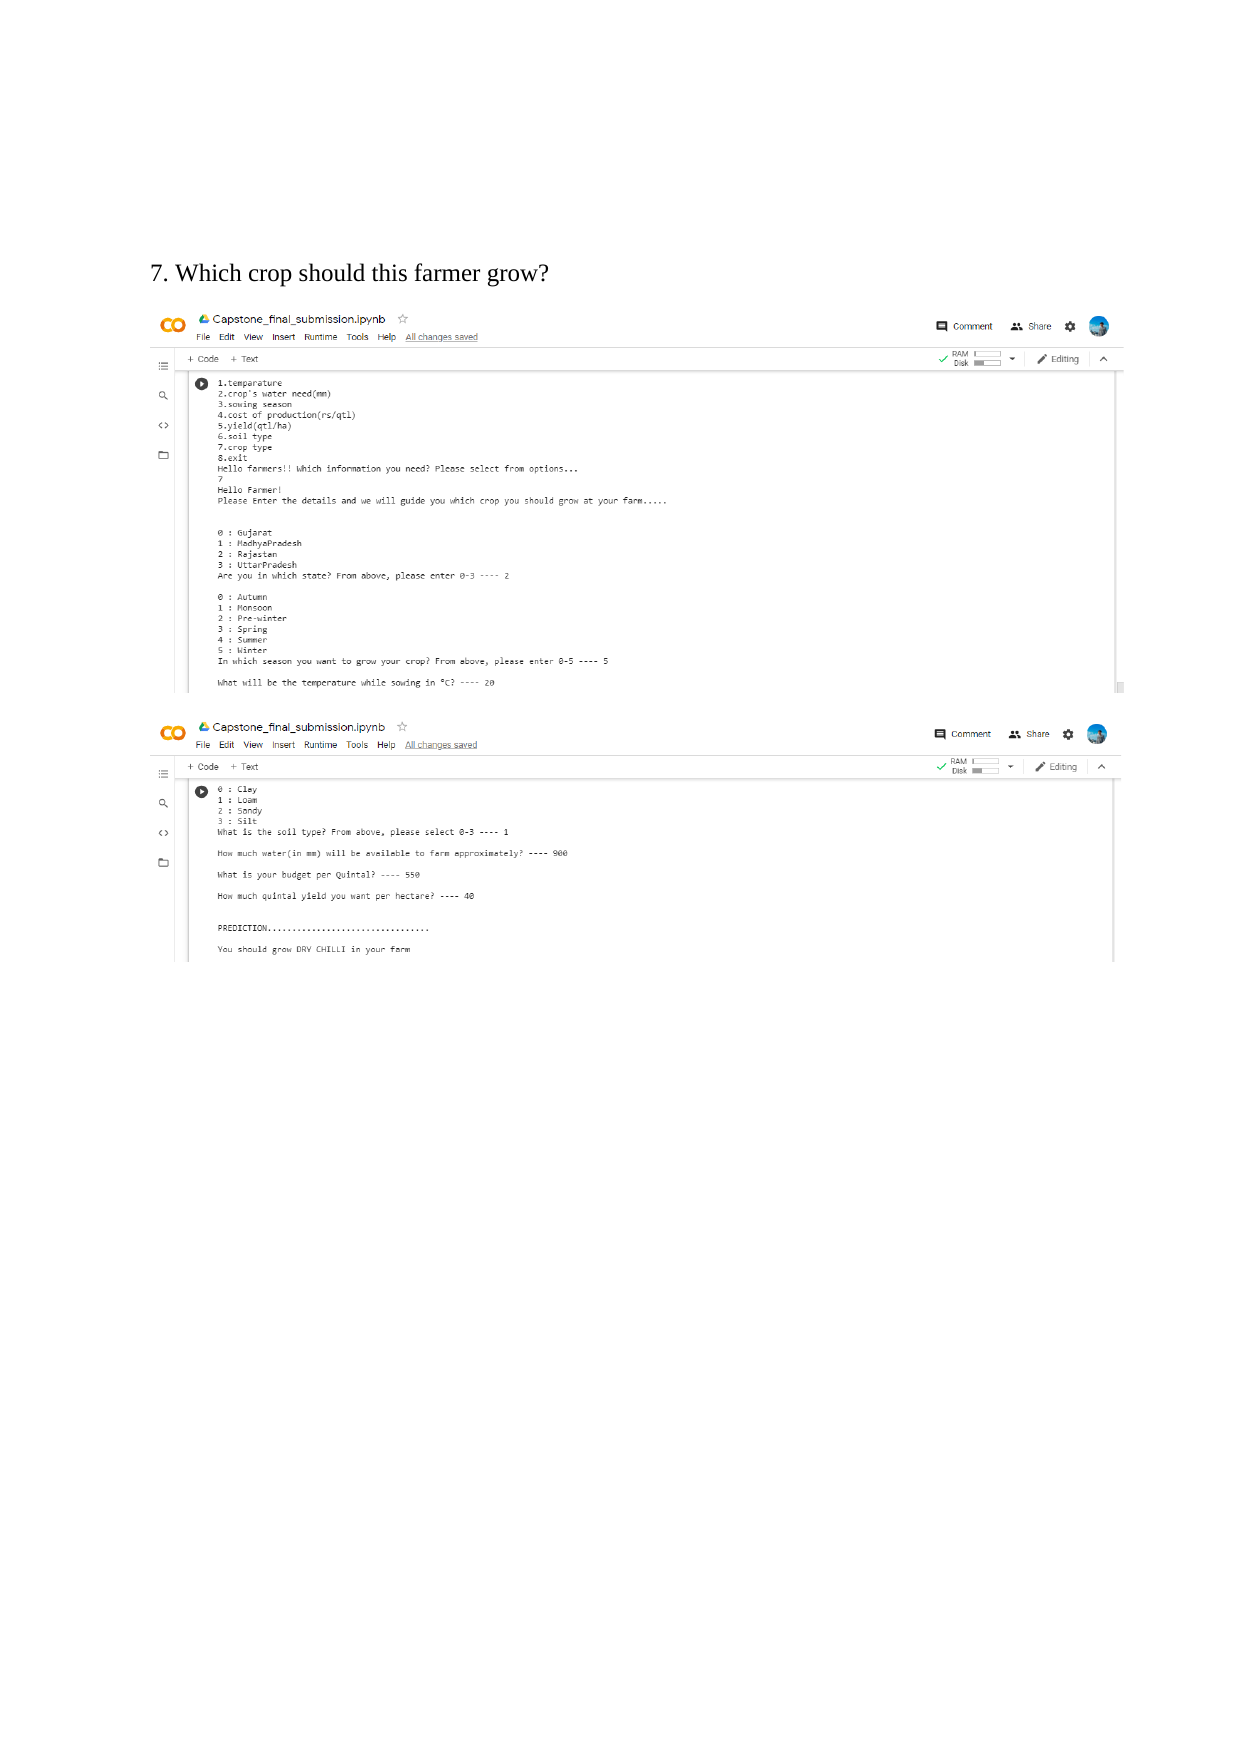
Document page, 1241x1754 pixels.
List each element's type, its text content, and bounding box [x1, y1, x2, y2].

picture [150, 717, 1122, 962]
picture [150, 311, 1124, 693]
text 7. Which crop should this farmer grow? [150, 258, 1090, 286]
